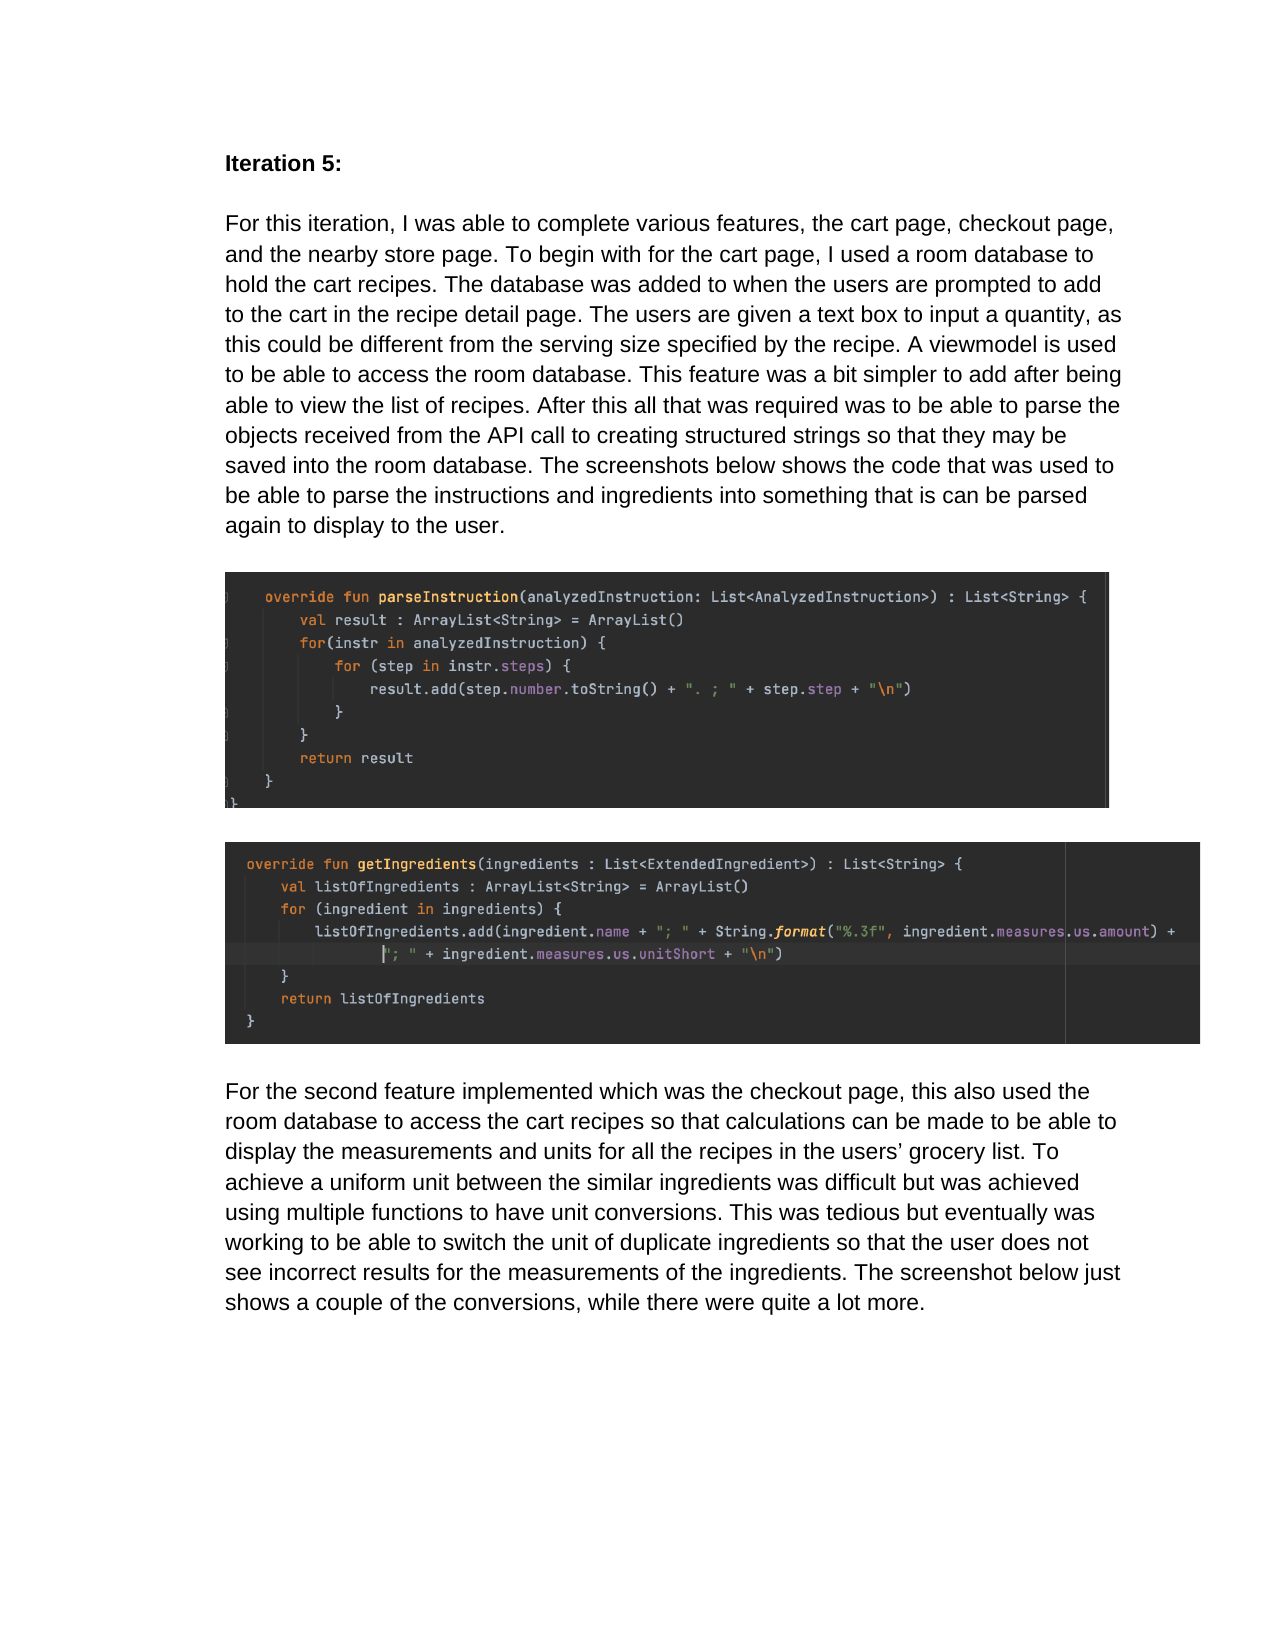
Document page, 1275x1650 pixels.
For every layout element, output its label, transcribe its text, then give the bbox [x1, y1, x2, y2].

text For this iteration, I was able to complete various features, the cart page, checkout page, and the nearby store page. To begin with for the cart page, I used a room database to hold the cart recipes. The database was added to when the users are prompted to add to the cart in the recipe detail page. The users are given a text box to input a quantity, as this could be different from the serving size specified by the recipe. A viewmodel is used to be able to access the room database. This feature was a bit simpler to add after being able to view the list of recipes. After this all that was required was to be able to parse the objects received from the API call to creating structured strings so that they may be saved into the room database. The screenshots below shows the code that was used to be able to parse the instructions and ingredients into something that is can be parsed again to display to the user. [225, 210, 1125, 539]
text Iteration 5: [225, 150, 1125, 176]
text For the second feature implemented which was the checkout page, this also used the room database to access the cart recipes so that calculations can be made to be able to display the measurements and units for all the recipes in the users’ grocery list. To achieve a uniform unit between the similar ingredients was difficult but was achieved using multiple functions to have unit conversions. This was tedious but eventually was working to be able to switch the unit of duplicate ingredients so that the user does not see incorrect results for the measurements of the ingredients. The screenshot below just shows a couple of the conversions, while there were quite a lot more. [225, 1078, 1125, 1316]
picture [225, 572, 1110, 808]
picture [225, 842, 1200, 1044]
